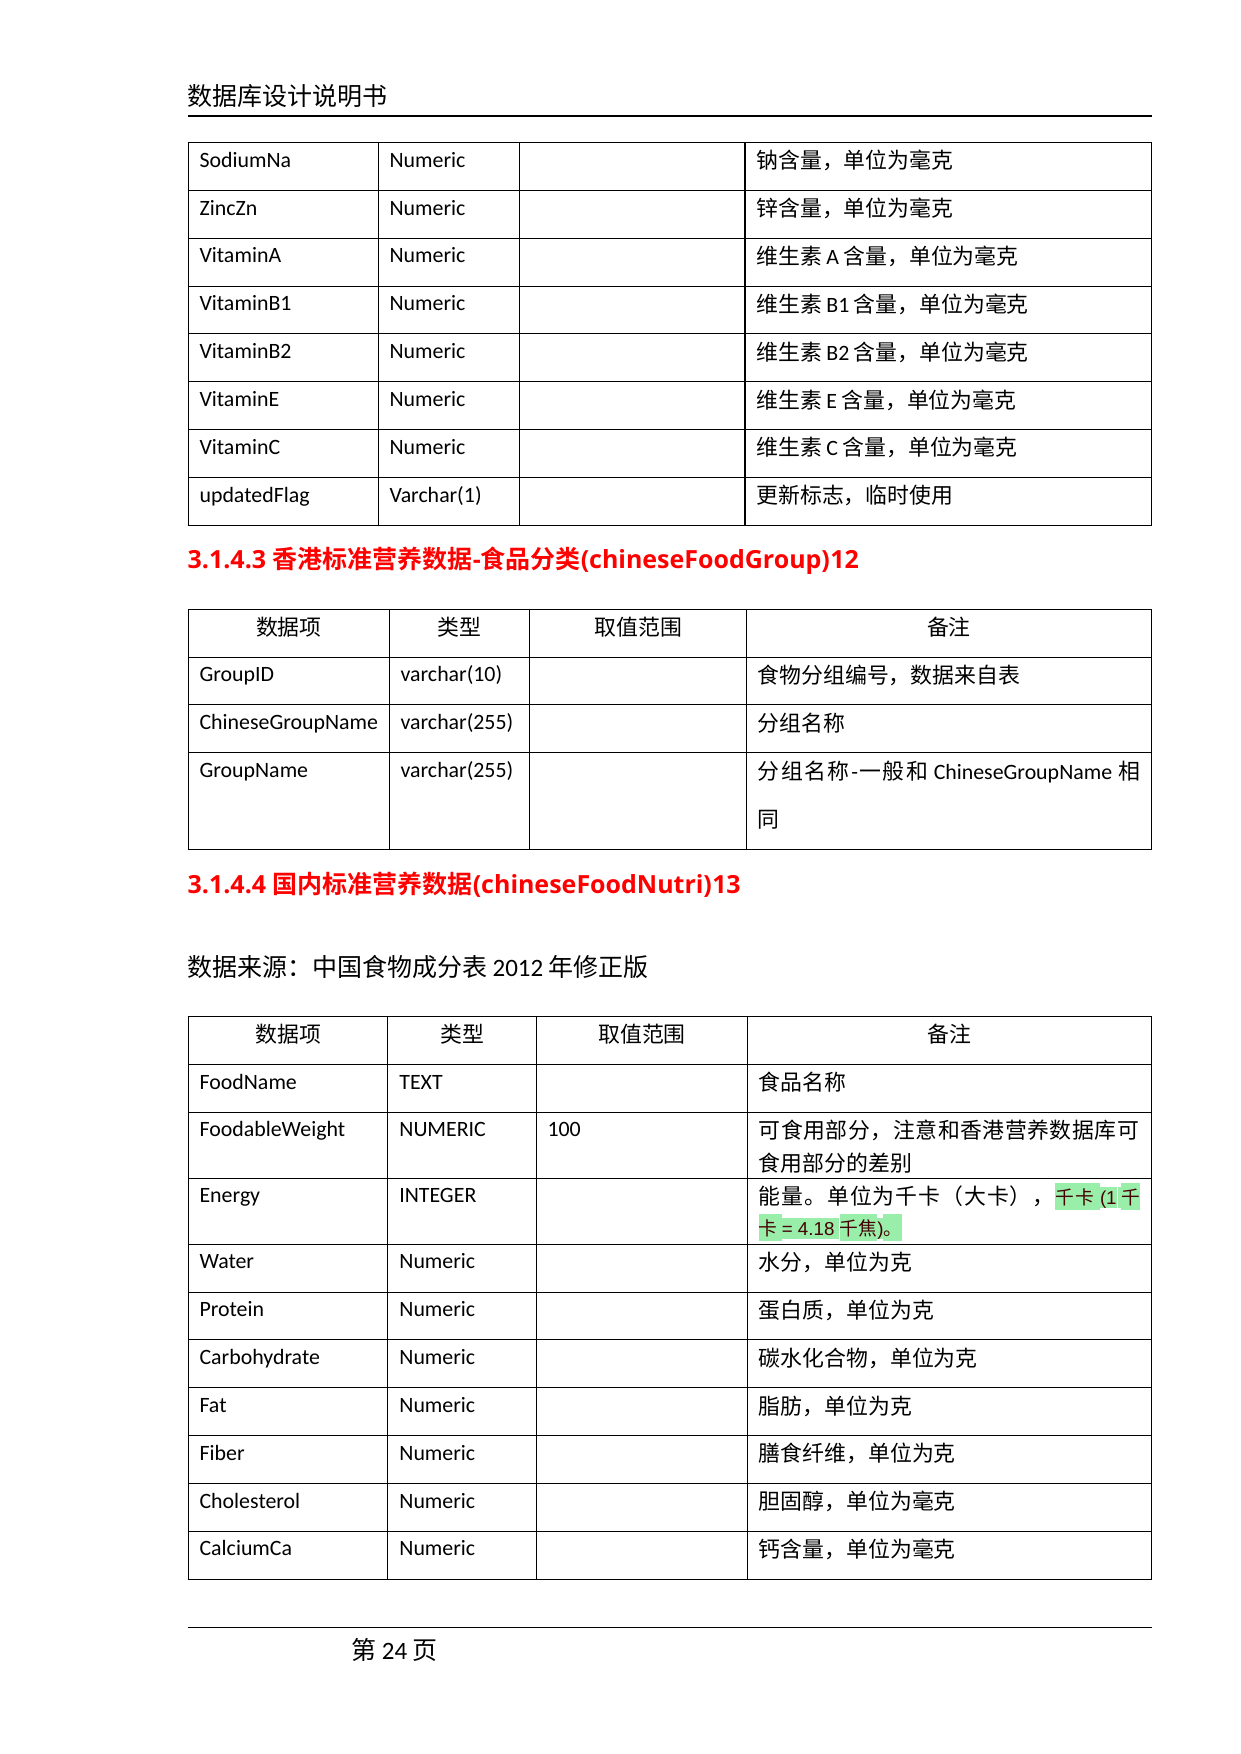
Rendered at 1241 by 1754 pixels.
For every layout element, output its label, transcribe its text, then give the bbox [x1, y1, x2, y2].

table_cell Carbohydrate [189, 1340, 387, 1387]
table_cell varchar(255) [390, 753, 529, 849]
table_cell [520, 334, 744, 381]
table_cell 100 [537, 1113, 747, 1178]
table_cell 维生素C含量，单位为毫克 [746, 430, 1151, 477]
table_cell Cholesterol [189, 1484, 387, 1531]
table_cell Numeric [388, 1388, 536, 1435]
table_cell updatedFlag [189, 478, 378, 524]
table_cell [530, 753, 746, 849]
table_cell Numeric [379, 239, 519, 286]
table_cell 脂肪，单位为克 [748, 1388, 1151, 1435]
table_cell Fiber [189, 1436, 387, 1483]
table_cell [520, 382, 744, 429]
table_cell Numeric [379, 430, 519, 477]
table_header 类型 [390, 610, 529, 657]
table_cell Numeric [388, 1340, 536, 1387]
table_cell [537, 1436, 747, 1483]
table_header 取值范围 [530, 610, 746, 657]
table_cell ZincZn [189, 191, 378, 238]
table_cell Varchar(1) [379, 478, 519, 524]
table_cell 维生素A含量，单位为毫克 [746, 239, 1151, 286]
table_cell Numeric [388, 1484, 536, 1531]
table_header 数据项 [189, 610, 389, 657]
subtitle 国内标准营养数据(chineseFoodNutri)13 [187, 850, 1152, 915]
table_cell 锌含量，单位为毫克 [746, 191, 1151, 238]
table_cell 钠含量，单位为毫克 [746, 143, 1151, 190]
table_cell ChineseGroupName [189, 705, 389, 752]
table_cell SodiumNa [189, 143, 378, 190]
table_cell 蛋白质，单位为克 [748, 1293, 1151, 1339]
table_cell VitaminC [189, 430, 378, 477]
table_cell VitaminA [189, 239, 378, 286]
table_cell 钙含量，单位为毫克 [748, 1532, 1151, 1578]
table_cell [520, 143, 744, 190]
table_cell varchar(255) [390, 705, 529, 752]
table_cell [530, 658, 746, 704]
table_header 备注 [747, 610, 1151, 657]
table_cell 维生素B1含量，单位为毫克 [746, 287, 1151, 333]
table_cell TEXT [388, 1065, 536, 1112]
table_cell 能量。单位为千卡（大卡），千卡 (1千卡 = 4.18 千焦)。 [748, 1179, 1151, 1244]
table_cell CalciumCa [189, 1532, 387, 1578]
table_cell FoodName [189, 1065, 387, 1112]
table_cell 胆固醇，单位为毫克 [748, 1484, 1151, 1531]
table_cell 分组名称 [747, 705, 1151, 752]
table_cell Numeric [388, 1532, 536, 1578]
table_cell [520, 430, 744, 477]
table_cell [537, 1532, 747, 1578]
table_cell [537, 1340, 747, 1387]
table_cell Numeric [379, 191, 519, 238]
table_cell 膳食纤维，单位为克 [748, 1436, 1151, 1483]
table_cell [537, 1293, 747, 1339]
table_cell [537, 1388, 747, 1435]
table_cell 水分，单位为克 [748, 1245, 1151, 1292]
table_cell GroupName [189, 753, 389, 849]
table_cell NUMERIC [388, 1113, 536, 1178]
table_header 类型 [388, 1017, 536, 1064]
table_header 数据项 [189, 1017, 387, 1064]
table_cell Energy [189, 1179, 387, 1244]
table_cell 更新标志，临时使用 [746, 478, 1151, 524]
table_cell INTEGER [388, 1179, 536, 1244]
table_cell VitaminE [189, 382, 378, 429]
table_cell [530, 705, 746, 752]
table_cell Fat [189, 1388, 387, 1435]
table_cell Protein [189, 1293, 387, 1339]
table_cell Numeric [379, 334, 519, 381]
table_cell 食品名称 [748, 1065, 1151, 1112]
table_cell [520, 287, 744, 333]
text 数据来源：中国食物成分表2012年修正版 [187, 933, 1152, 998]
table_cell [520, 478, 744, 524]
table_cell [537, 1179, 747, 1244]
table_header 备注 [748, 1017, 1151, 1064]
table_cell VitaminB1 [189, 287, 378, 333]
table_cell [537, 1065, 747, 1112]
subtitle 香港标准营养数据-食品分类(chineseFoodGroup)12 [187, 526, 1152, 591]
table_cell 食物分组编号，数据来自表 [747, 658, 1151, 704]
table_cell [537, 1245, 747, 1292]
table_cell Water [189, 1245, 387, 1292]
table_cell Numeric [388, 1245, 536, 1292]
table_cell Numeric [379, 143, 519, 190]
table_cell Numeric [379, 287, 519, 333]
table_cell 可食用部分，注意和香港营养数据库可食用部分的差别 [748, 1113, 1151, 1178]
table_cell [537, 1484, 747, 1531]
table_cell 碳水化合物，单位为克 [748, 1340, 1151, 1387]
table_cell 分组名称-一般和ChineseGroupName相同 [747, 753, 1151, 849]
table_cell Numeric [388, 1293, 536, 1339]
table_cell [520, 239, 744, 286]
table_cell FoodableWeight [189, 1113, 387, 1178]
table_cell Numeric [388, 1436, 536, 1483]
table_cell [520, 191, 744, 238]
table_cell 维生素B2含量，单位为毫克 [746, 334, 1151, 381]
table_cell Numeric [379, 382, 519, 429]
table_cell varchar(10) [390, 658, 529, 704]
table_cell GroupID [189, 658, 389, 704]
table_header 取值范围 [537, 1017, 747, 1064]
table_cell VitaminB2 [189, 334, 378, 381]
table_cell 维生素E含量，单位为毫克 [746, 382, 1151, 429]
